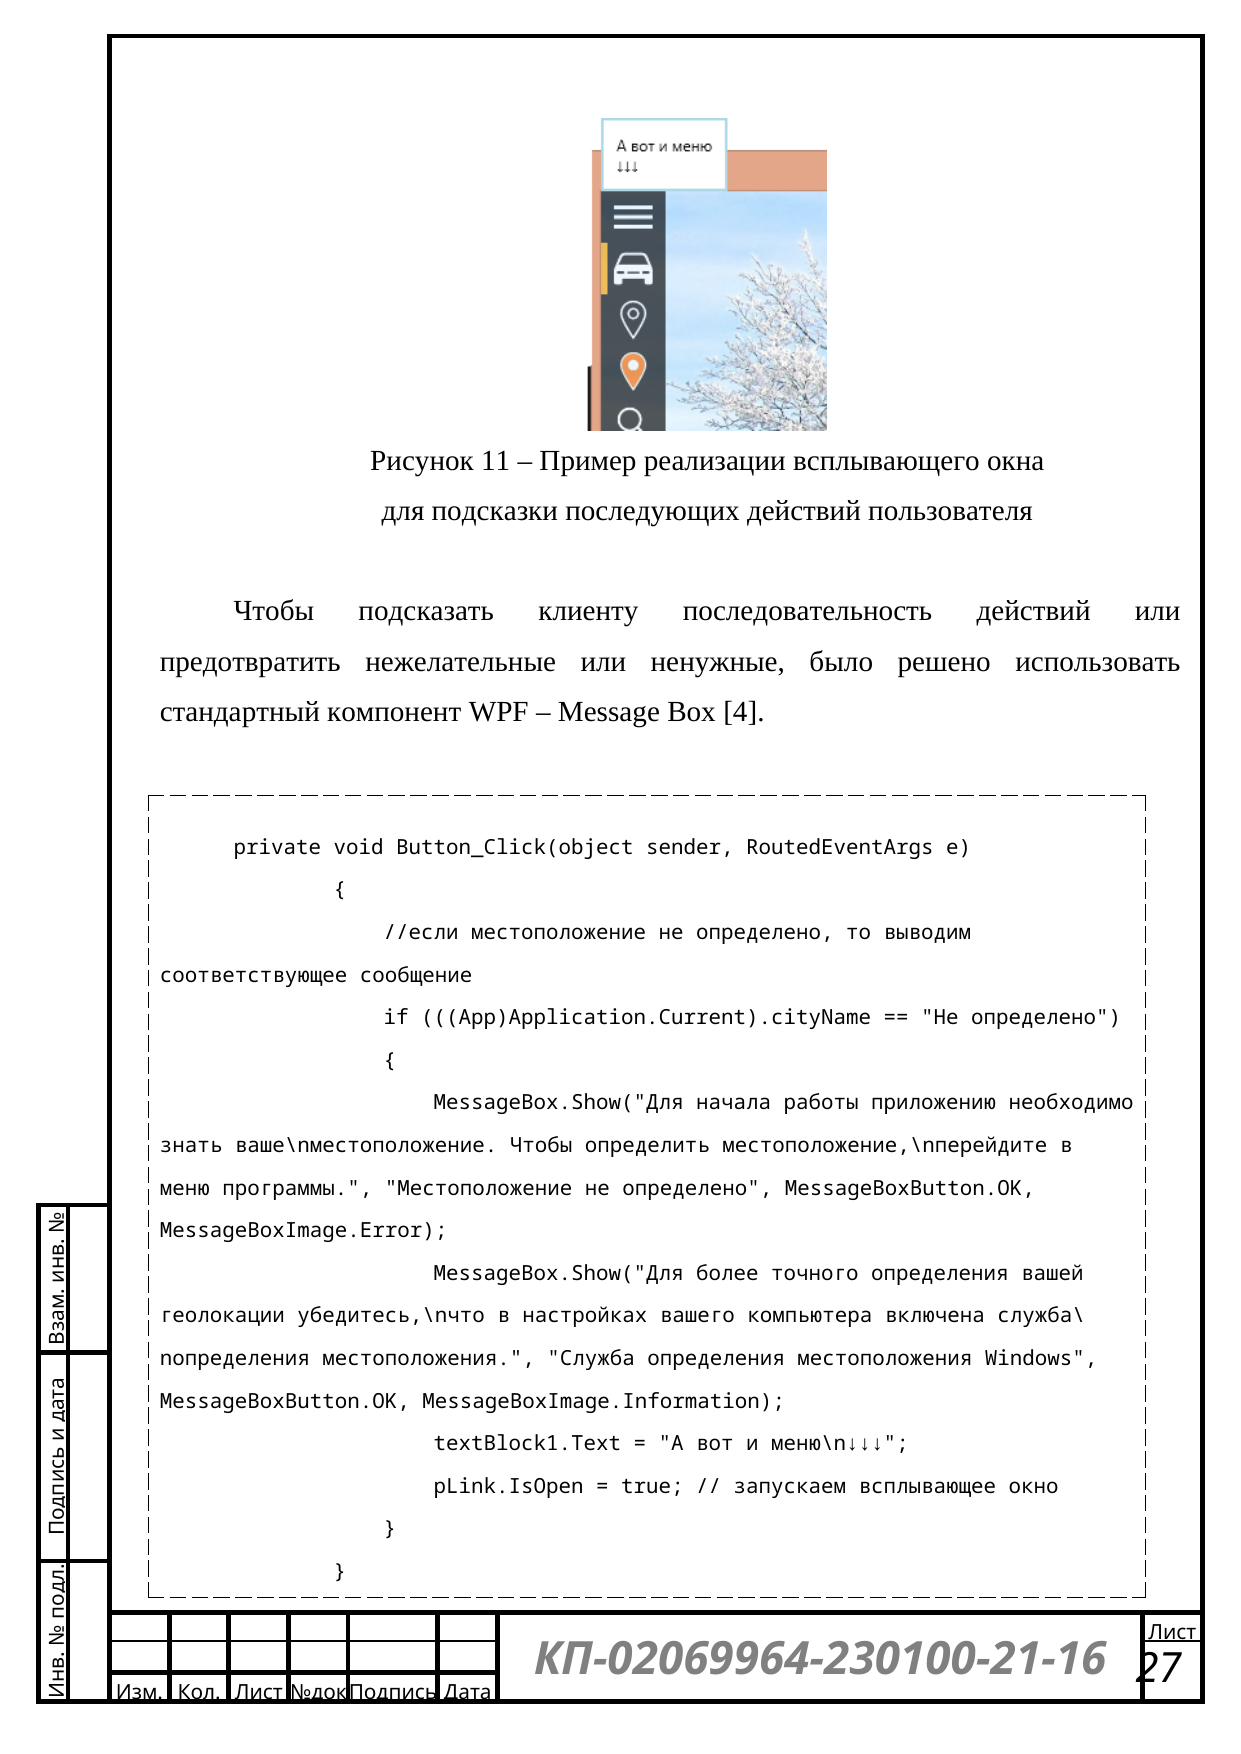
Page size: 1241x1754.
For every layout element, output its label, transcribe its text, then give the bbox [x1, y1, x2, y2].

picture [587, 118, 827, 431]
text для подсказки последующих действий пользователя [159, 493, 1181, 526]
text Рисунок 11 – Пример реализации всплывающего окна [159, 443, 1181, 476]
text Чтобы подсказать клиенту последовательность действий или предотвратить нежелательные или ненужные, было решено использовать стандартный компонент WPF – Message Box [4]. [159, 593, 1181, 728]
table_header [148, 795, 1145, 1597]
